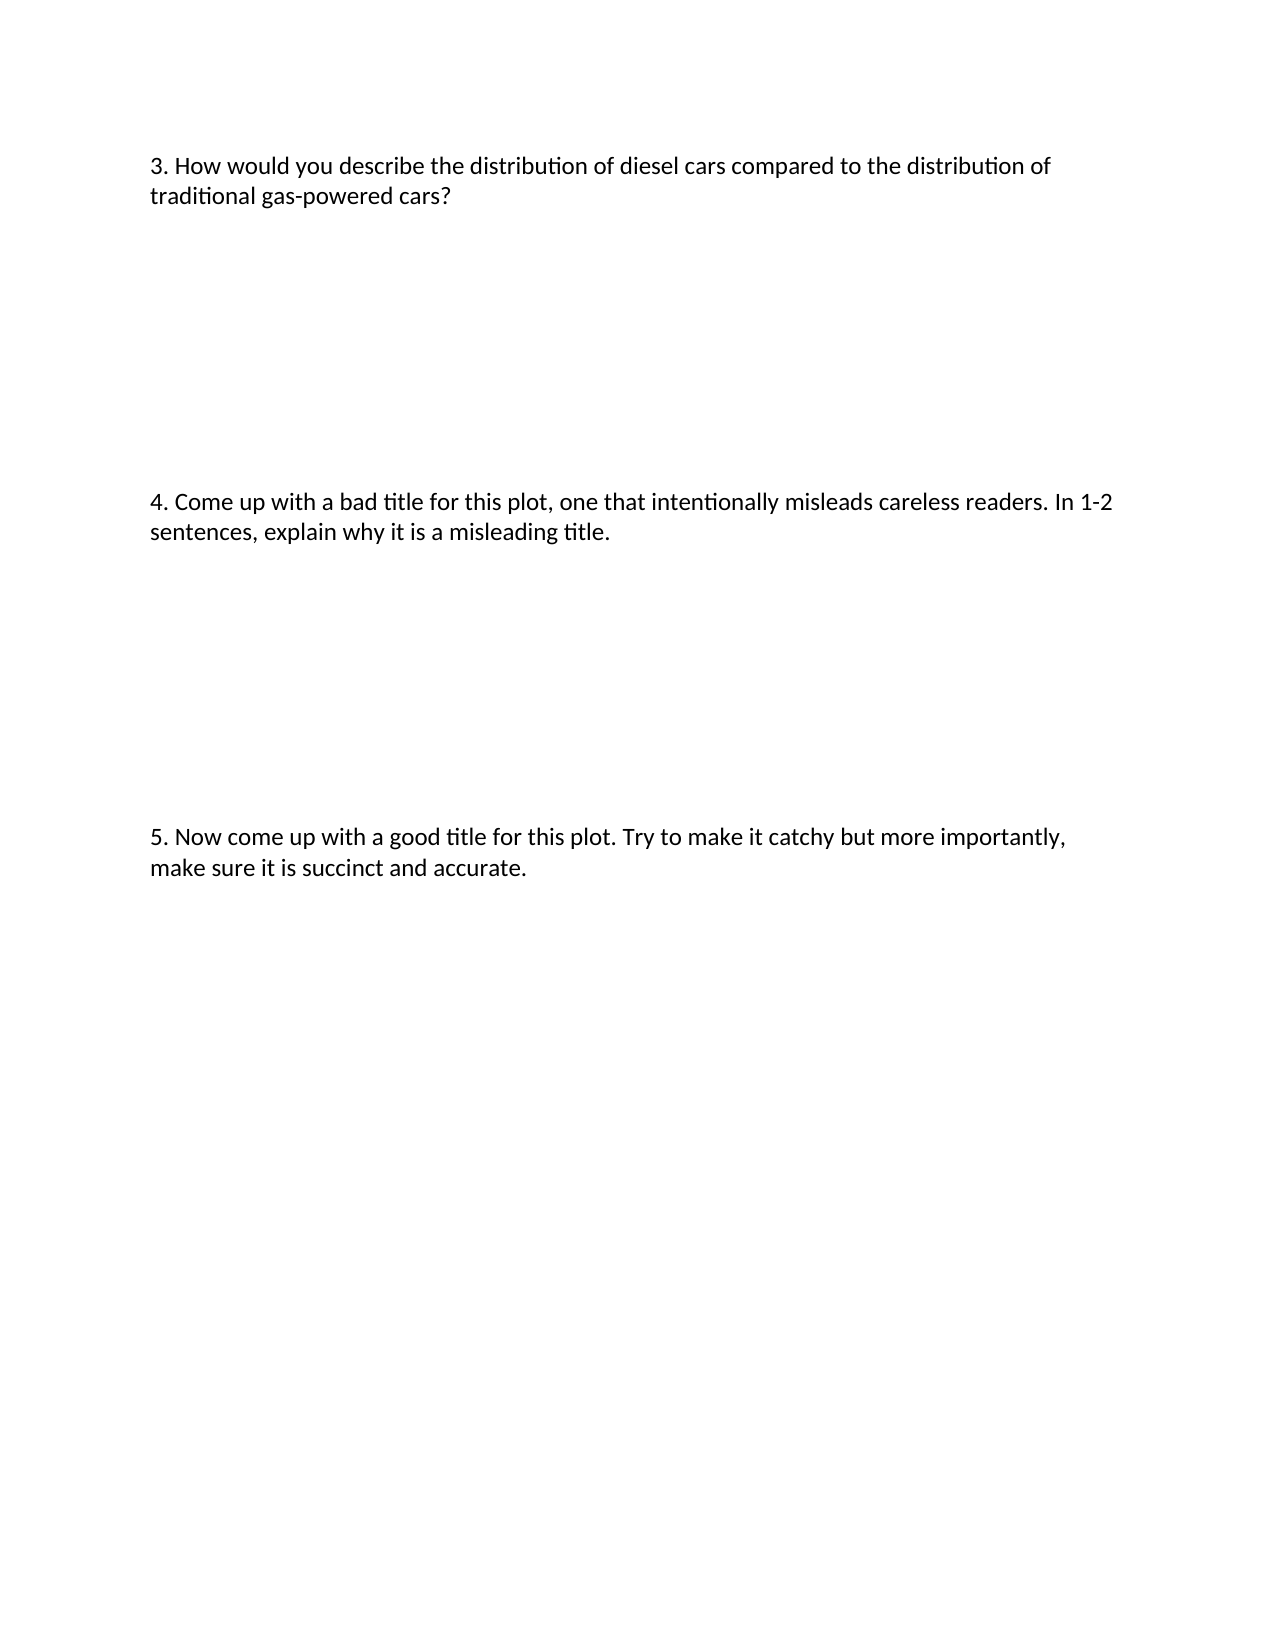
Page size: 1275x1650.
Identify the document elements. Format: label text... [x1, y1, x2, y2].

text 5. Now come up with a good title for this plot. Try to make it catchy but more importantly, make sure it is succinct and accurate. [150, 821, 1125, 882]
text 4. Come up with a bad title for this plot, one that intentionally misleads careless readers. In 1-2 sentences, explain why it is a misleading title. [150, 486, 1125, 547]
text 3. How would you describe the distribution of diesel cars compared to the distribution of traditional gas-powered cars? [150, 150, 1125, 211]
